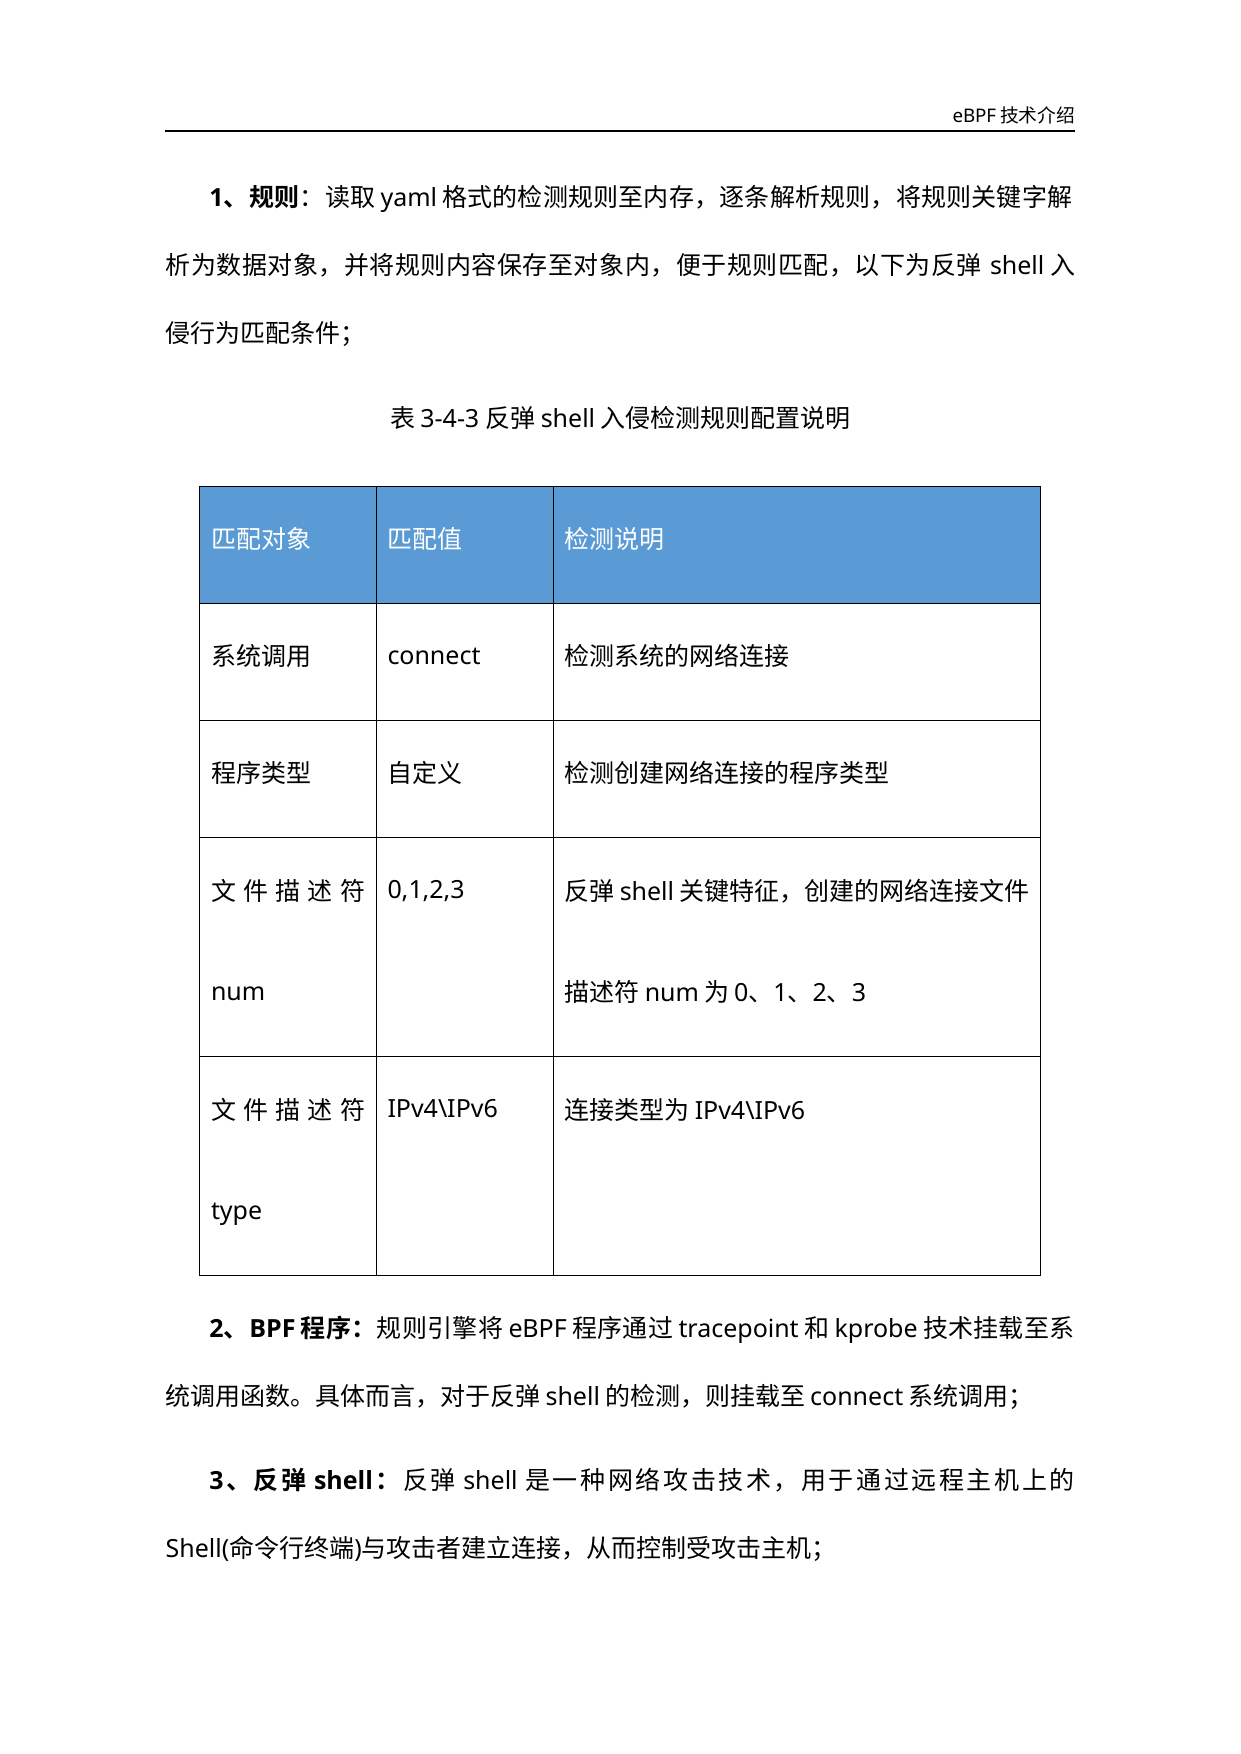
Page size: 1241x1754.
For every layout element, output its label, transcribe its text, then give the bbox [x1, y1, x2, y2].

list 表3-4-3 反弹shell入侵检测规则配置说明 [165, 383, 1075, 451]
table_header 检测说明 [554, 487, 1040, 603]
table_header 匹配对象 [200, 487, 376, 603]
table_cell IPv4\IPv6 [377, 1057, 553, 1275]
table_cell 文件描述符num [200, 838, 376, 1056]
table_cell connect [377, 604, 553, 720]
table_header 匹配值 [377, 487, 553, 603]
text 1、规则：读取yaml格式的检测规则至内存，逐条解析规则，将规则关键字解析为数据对象，并将规则内容保存至对象内，便于规则匹配，以下为反弹shell入侵行为匹配条件； [165, 162, 1075, 366]
table_cell 程序类型 [200, 721, 376, 837]
table_cell 文件描述符type [200, 1057, 376, 1275]
table_cell 系统调用 [200, 604, 376, 720]
table_cell 反弹shell关键特征，创建的网络连接文件描述符num为0、1、2、3 [554, 838, 1040, 1056]
table_cell 检测系统的网络连接 [554, 604, 1040, 720]
table_cell 连接类型为IPv4\IPv6 [554, 1057, 1040, 1275]
text 3、反弹shell：反弹shell是一种网络攻击技术，用于通过远程主机上的Shell(命令行终端)与攻击者建立连接，从而控制受攻击主机； [165, 1445, 1075, 1581]
table_cell 检测创建网络连接的程序类型 [554, 721, 1040, 837]
table_cell 自定义 [377, 721, 553, 837]
text 2、BPF程序：规则引擎将eBPF程序通过tracepoint和kprobe技术挂载至系统调用函数。具体而言，对于反弹shell的检测，则挂载至connect系统调用； [165, 1293, 1075, 1428]
table_cell 0,1,2,3 [377, 838, 553, 1056]
